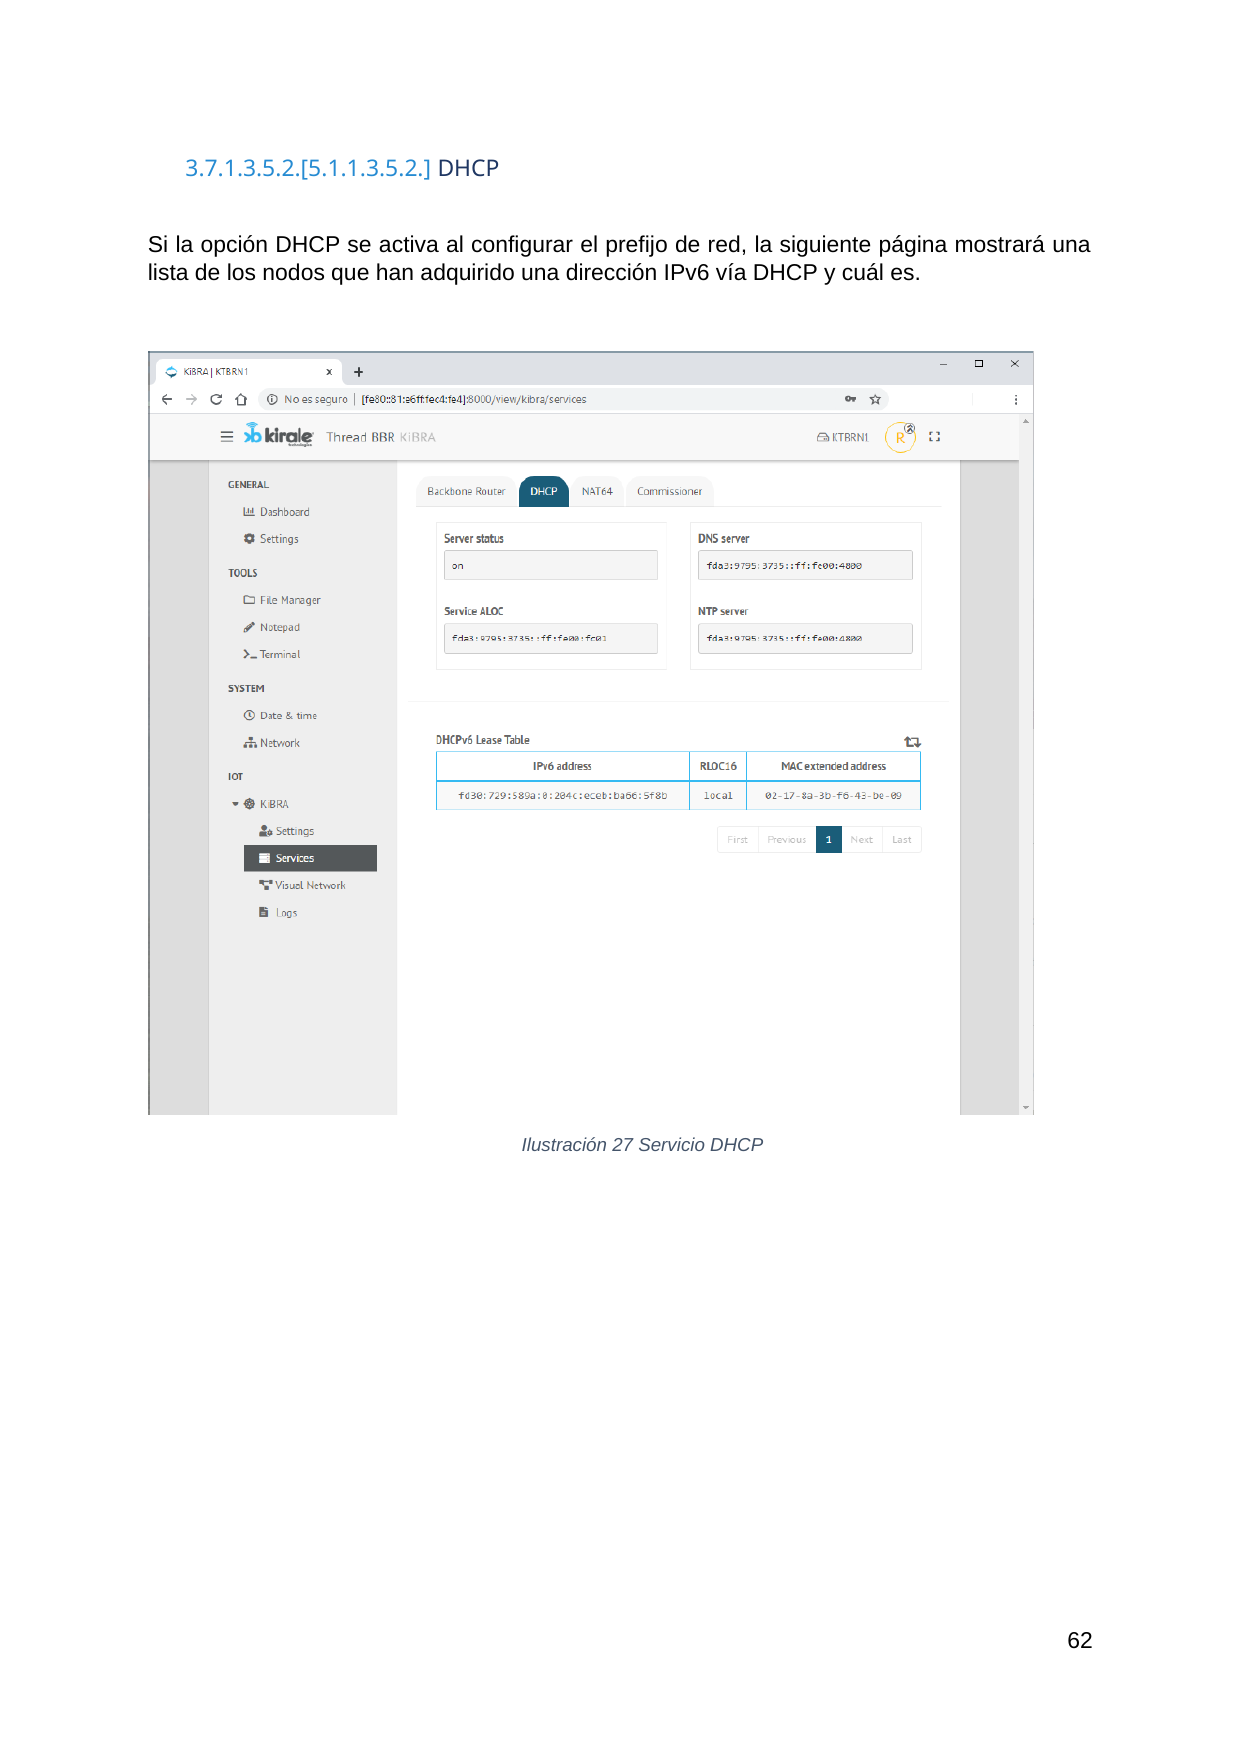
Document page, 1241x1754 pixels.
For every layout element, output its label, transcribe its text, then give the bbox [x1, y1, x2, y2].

picture [147, 349, 1034, 1116]
text Si la opción DHCP se activa al configurar el prefijo de red, la siguiente página mostrará una lista de los nodos que han adquirido una dirección IPv6 vía DHCP y cuál es. [148, 231, 1092, 286]
subtitle DHCP [185, 152, 1092, 183]
